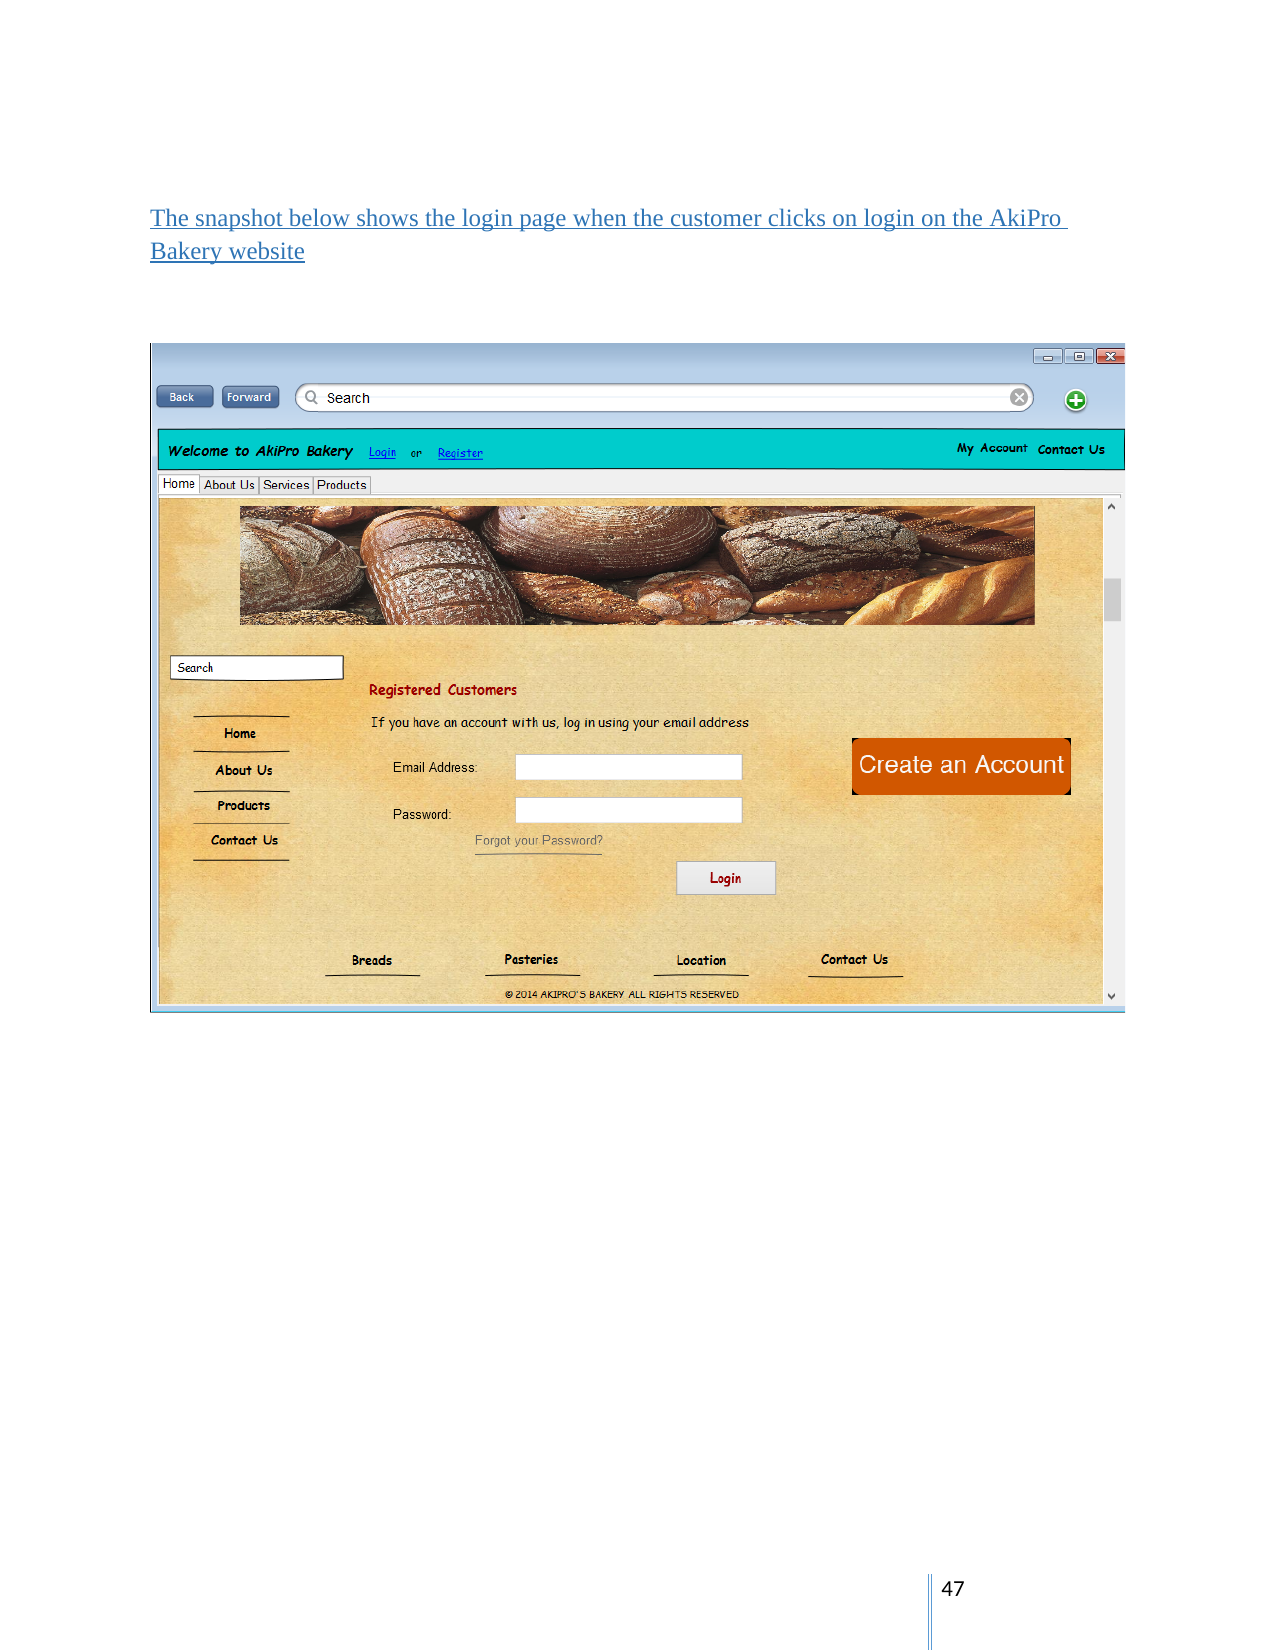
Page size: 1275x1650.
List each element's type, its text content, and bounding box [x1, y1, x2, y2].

text The snapshot below shows the login page when the customer clicks on login on the AkiPro Bakery website [150, 203, 1125, 265]
picture [150, 343, 1125, 1075]
